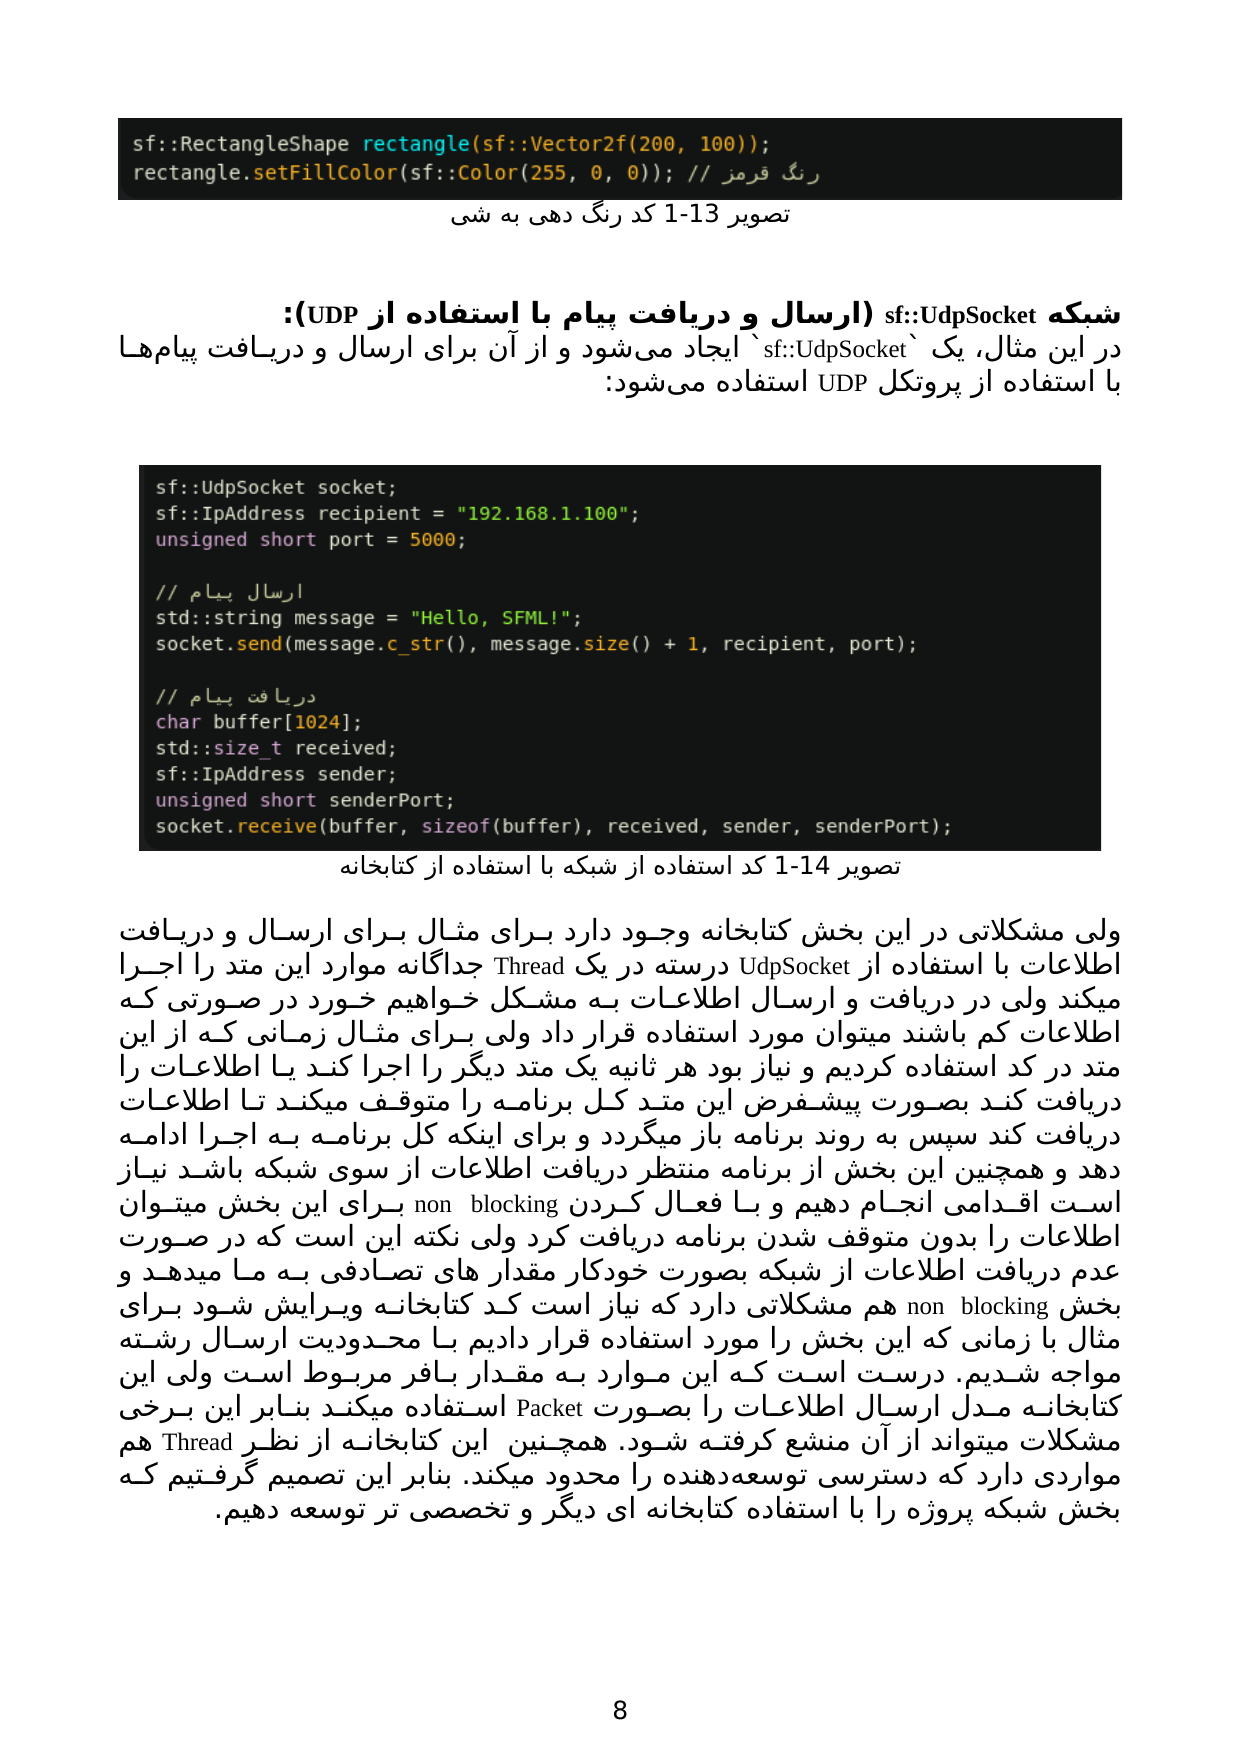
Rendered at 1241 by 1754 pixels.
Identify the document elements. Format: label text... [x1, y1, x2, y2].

text ولی مشکلاتی در این بخش کتابخانه وجود دارد برای مثال برای ارسال و دریافت اطلاعات با استفاده از UdpSocket درسته در یک Thread جداگانه موارد این متد را اجرا میکند ولی در دریافت و ارسال اطلاعات به مشکل خواهیم خورد در صورتی که اطلاعات کم باشند میتوان مورد استفاده قرار داد ولی برای مثال زمانی که از این متد در کد استفاده کردیم و نیاز بود هر ثانیه یک متد دیگر را اجرا کند یا اطلاعات را دریافت کند بصورت پیشفرض این متد کل برنامه را متوقف میکند تا اطلاعات دریافت کند سپس به روند برنامه باز میگردد و برای اینکه کل برنامه به اجرا ادامه دهد و همچنین این بخش از برنامه منتظر دریافت اطلاعات از سوی شبکه باشد نیاز است اقدامی انجام دهیم و با فعال کردن non blocking برای این بخش میتوان اطلاعات را بدون متوقف شدن برنامه دریافت کرد ولی نکته این است که در صورت عدم دریافت اطلاعات از شبکه بصورت خودکار مقدار های تصادفی به ما میدهد و بخش non blocking هم مشکلاتی دارد که نیاز است کد کتابخانه ویرایش شود برای مثال با زمانی که این بخش را مورد استفاده قرار دادیم با محدودیت ارسال رشته مواجه شدیم. درست است که این موارد به مقدار بافر مربوط است ولی این کتابخانه مدل ارسال اطلاعات را بصورت Packet استفاده میکند بنابر این برخی مشکلات میتواند از آن منشع کرفته شود. همچنین این کتابخانه از نظر Thread هم مواردی دارد که دسترسی توسعه‌دهنده را محدود میکند. بنابر این تصمیم گرفتیم که بخش شبکه پروژه را با استفاده کتابخانه ای دیگر و تخصصی تر توسعه دهیم. [118, 914, 1122, 1525]
text شبکه sf::UdpSocket (ارسال و دریافت پیام با استفاده از UDP): [118, 296, 1122, 330]
picture [118, 118, 1123, 200]
text در این مثال، یک `sf::UdpSocket` ایجاد می‌شود و از آن برای ارسال و دریافت پیام‌ها با استفاده از پروتکل UDP استفاده می‌شود: [118, 330, 1122, 398]
picture [139, 465, 1102, 851]
text تصویر 13-1 کد رنگ دهی به شی [118, 200, 1122, 229]
